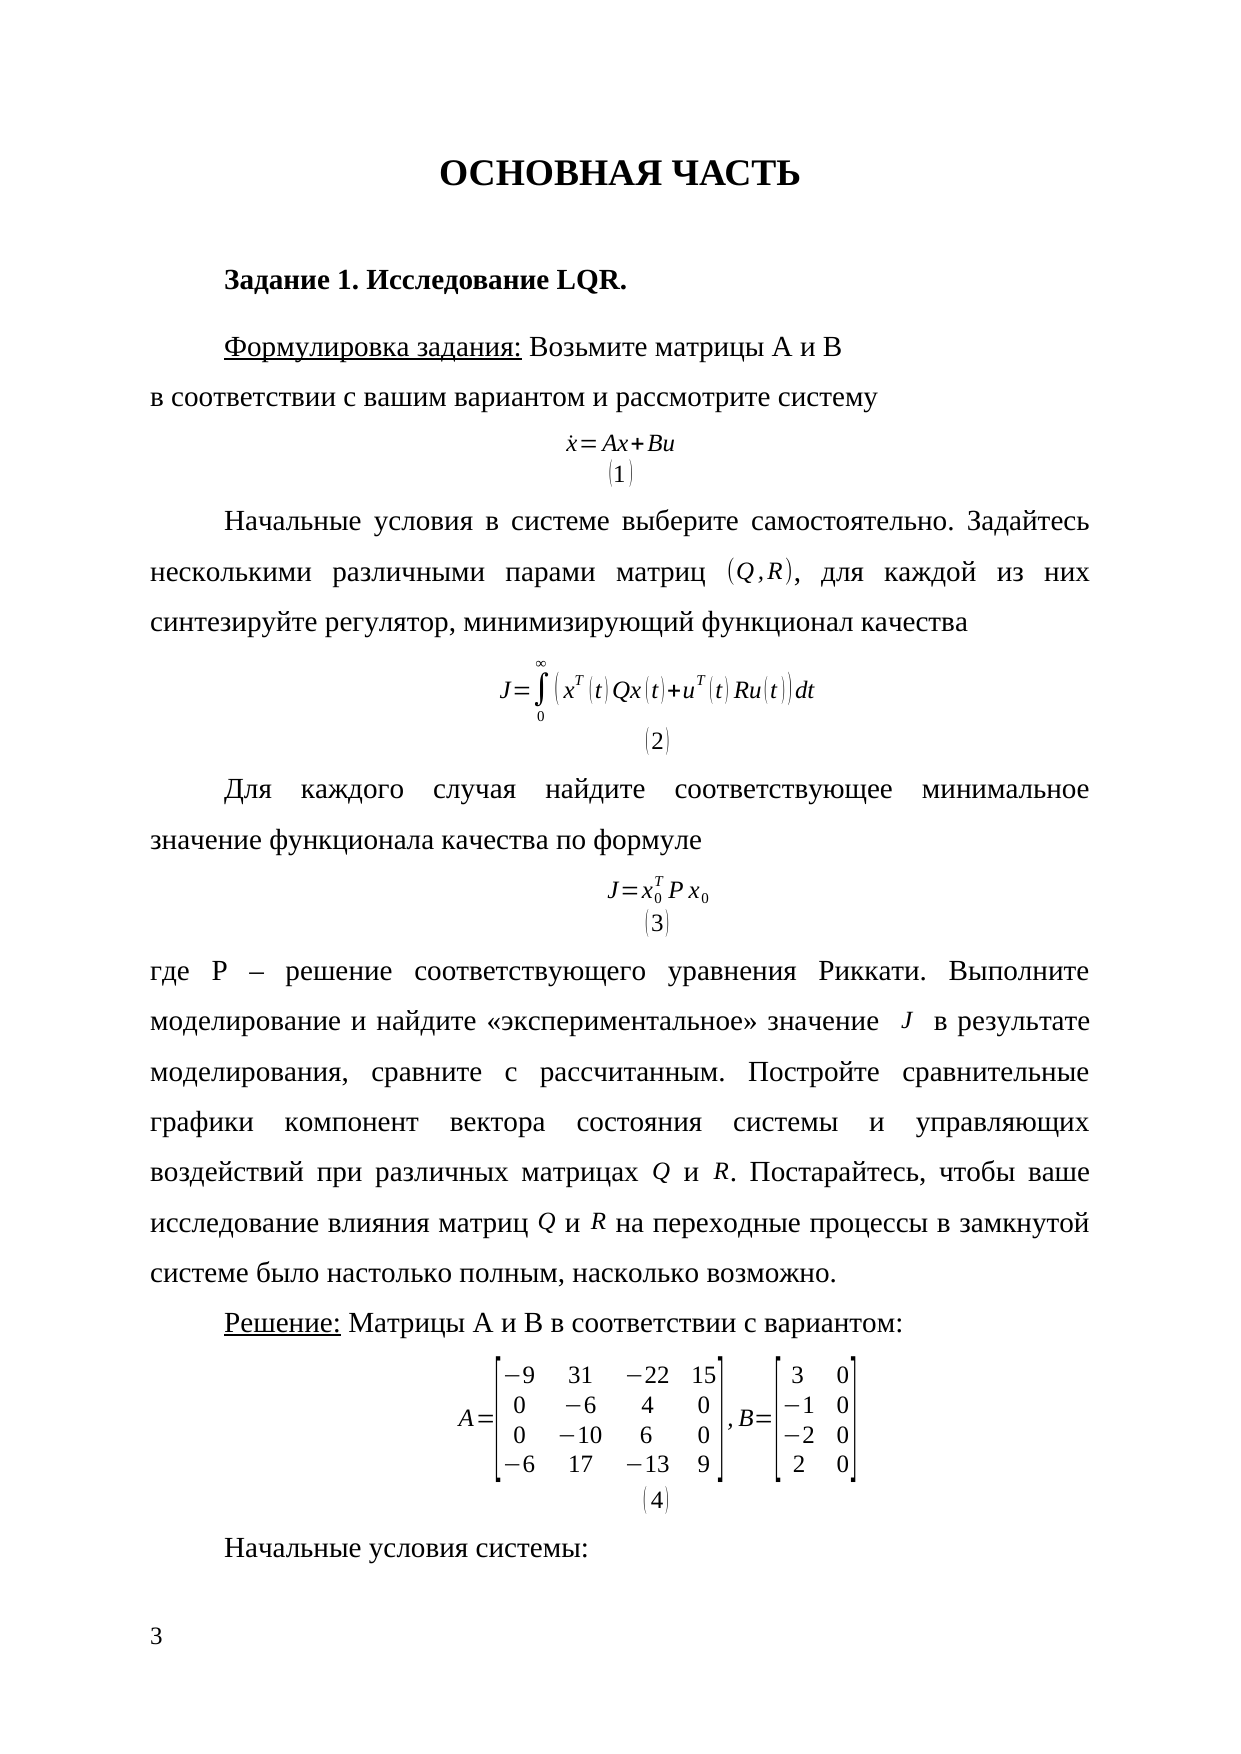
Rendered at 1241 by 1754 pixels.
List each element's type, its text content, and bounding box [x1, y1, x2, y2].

text Формулировка задания: Возьмите матрицы A и B [150, 329, 1090, 363]
text Начальные условия системы: [150, 1531, 1090, 1564]
text Начальные условия в системе выберите самостоятельно. Задайтесь несколькими различными парами матриц , для каждой из них синтезируйте регулятор, минимизирующий функционал качества [150, 503, 1090, 638]
subtitle Задание 1. Исследование LQR. [150, 262, 1090, 296]
text Для каждого случая найдите соответствующее минимальное значение функционала качества по формуле [150, 771, 1090, 855]
subtitle ОСНОВНАЯ ЧАСТЬ [150, 150, 1090, 193]
text Решение: Матрицы A и B в соответствии с вариантом: [150, 1305, 1090, 1339]
text где P – решение соответствующего уравнения Риккати. Выполните моделирование и найдите «экспериментальное» значение в результате моделирования, сравните с рассчитанным. Постройте сравнительные графики компонент вектора состояния системы и управляющих воздействий при различных матрицах и . Постарайтесь, чтобы ваше исследование влияния матриц и на переходные процессы в замкнутой системе было настолько полным, насколько возможно. [150, 953, 1090, 1289]
text в соответствии с вашим вариантом и рассмотрите систему [150, 379, 1090, 413]
